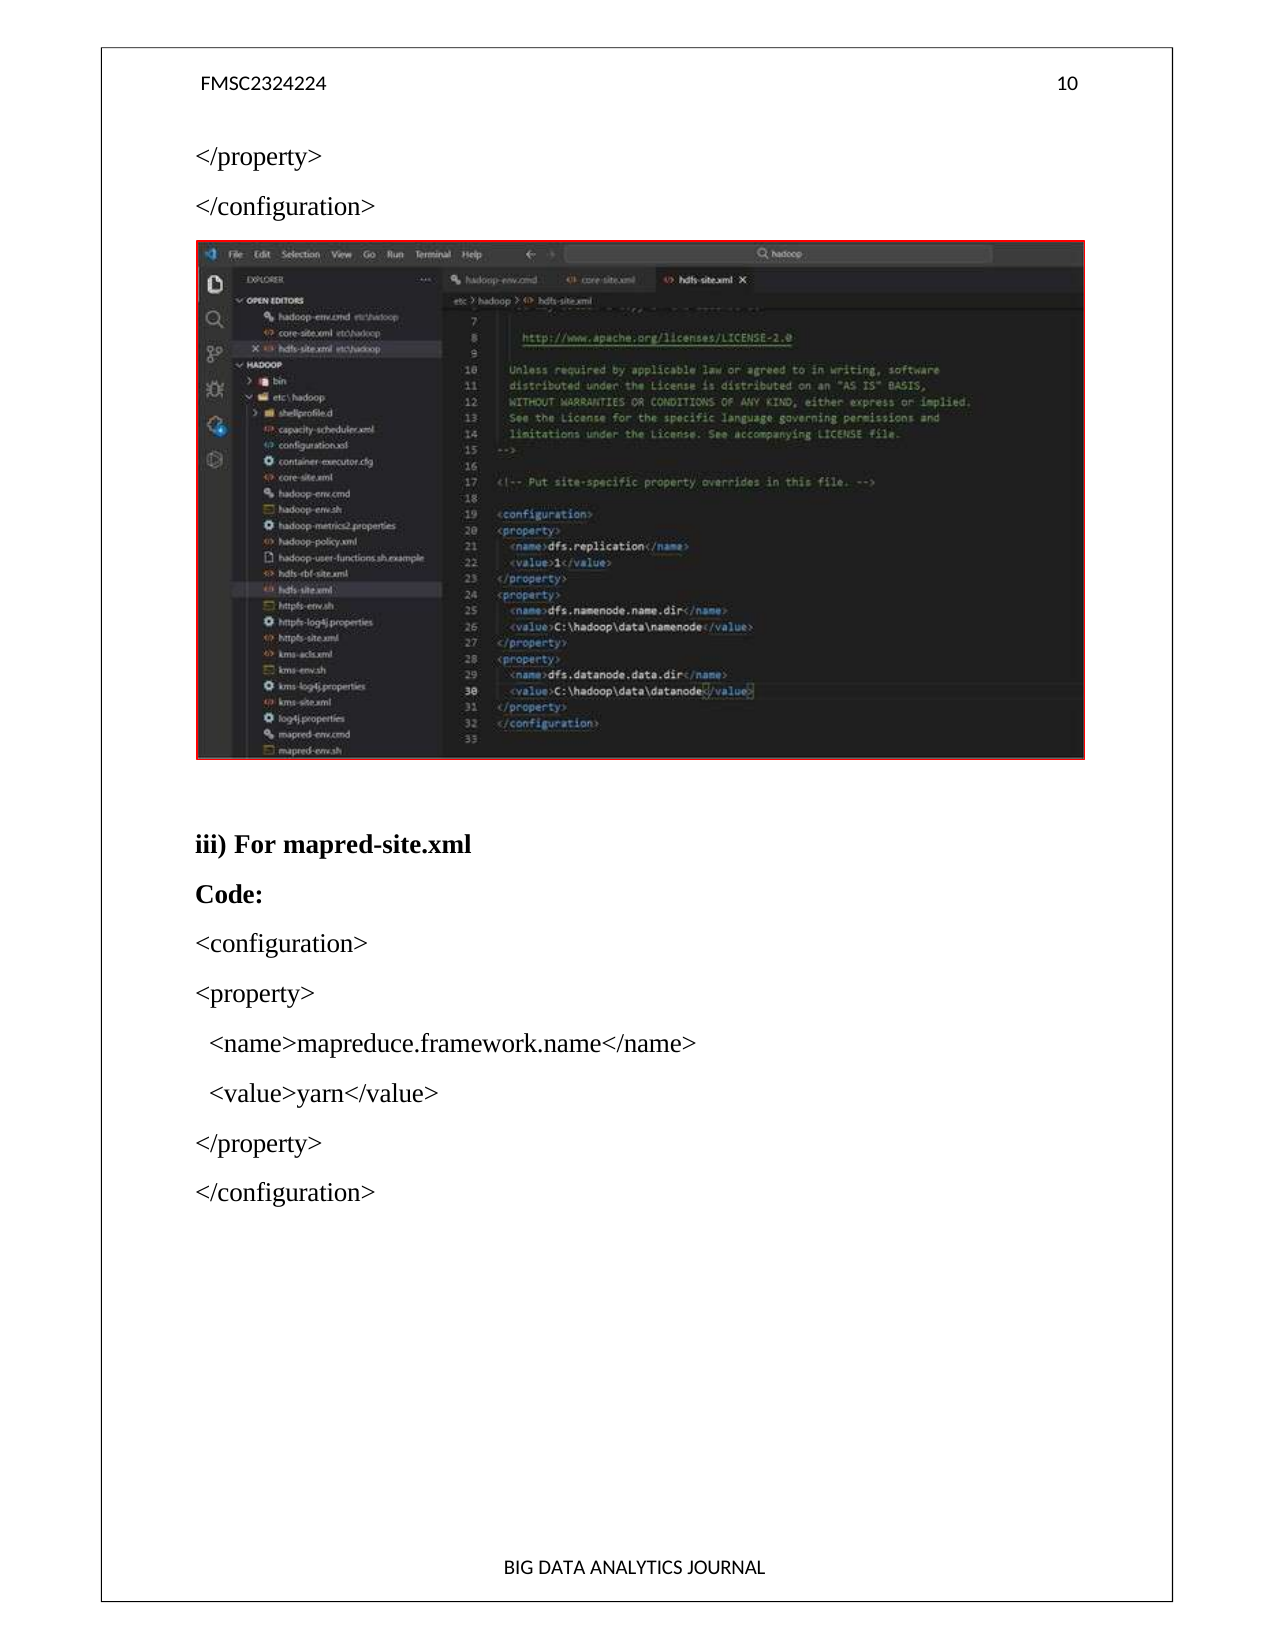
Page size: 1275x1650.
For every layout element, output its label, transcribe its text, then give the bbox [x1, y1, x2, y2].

text </property> [195, 1127, 1125, 1158]
text <name>mapreduce.framework.name</name> [209, 1027, 1125, 1058]
text </configuration> [195, 1176, 1125, 1207]
text <configuration> [195, 928, 1125, 959]
text <value>yarn</value> [209, 1077, 1125, 1108]
text </configuration> [195, 189, 1125, 221]
text </property> [195, 140, 1125, 171]
text <property> [195, 977, 1125, 1009]
picture [198, 242, 1084, 759]
subtitle For mapred-site.xml Code: [195, 829, 474, 909]
